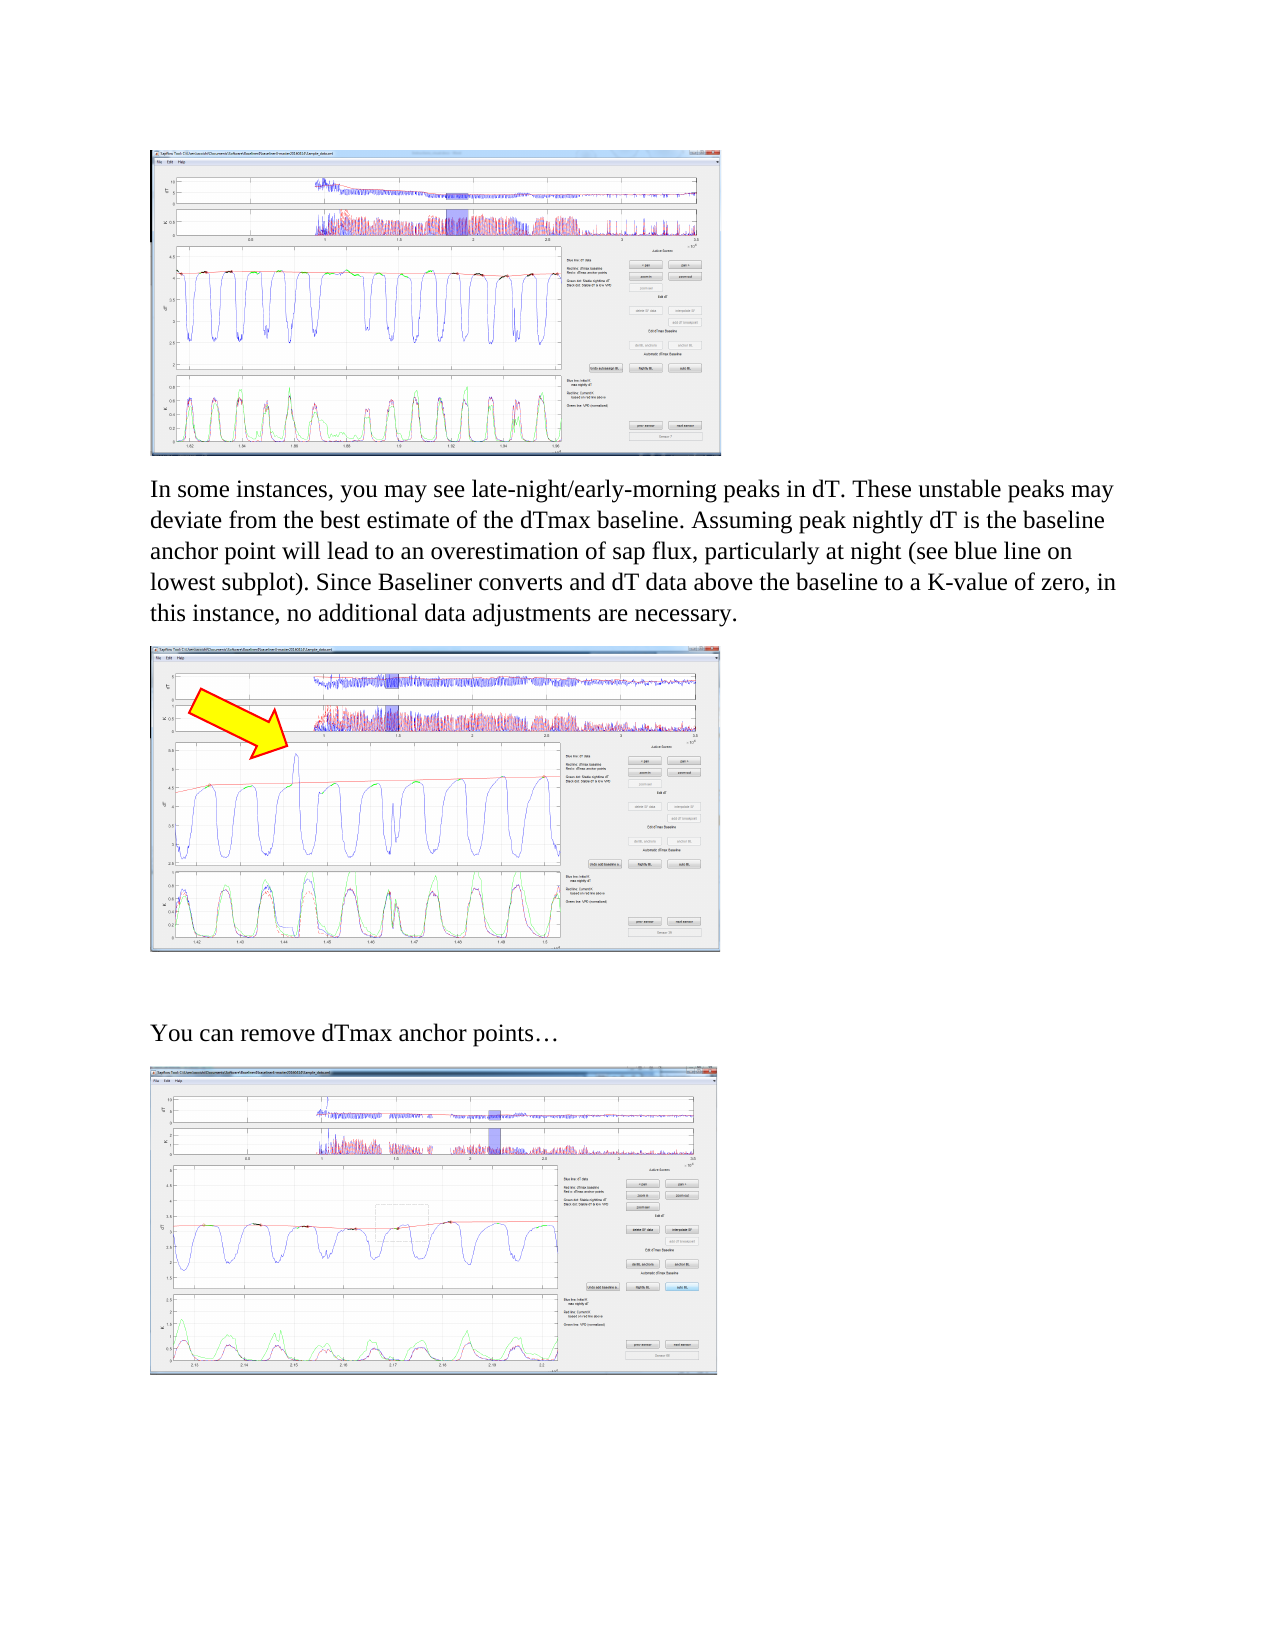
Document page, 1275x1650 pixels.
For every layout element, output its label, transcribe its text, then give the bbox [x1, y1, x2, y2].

text You can remove dTmax anchor points… [150, 1018, 1125, 1047]
picture [150, 646, 721, 952]
picture [150, 1066, 718, 1375]
picture [150, 150, 722, 456]
text In some instances, you may see late-night/early-morning peaks in dT. These unstable peaks may deviate from the best estimate of the dTmax baseline. Assuming peak nightly dT is the baseline anchor point will lead to an overestimation of sap flux, particularly at night (see blue line on lowest subplot). Since Baseliner converts and dT data above the baseline to a K-value of zero, in this instance, no additional data adjustments are necessary. [150, 474, 1125, 627]
